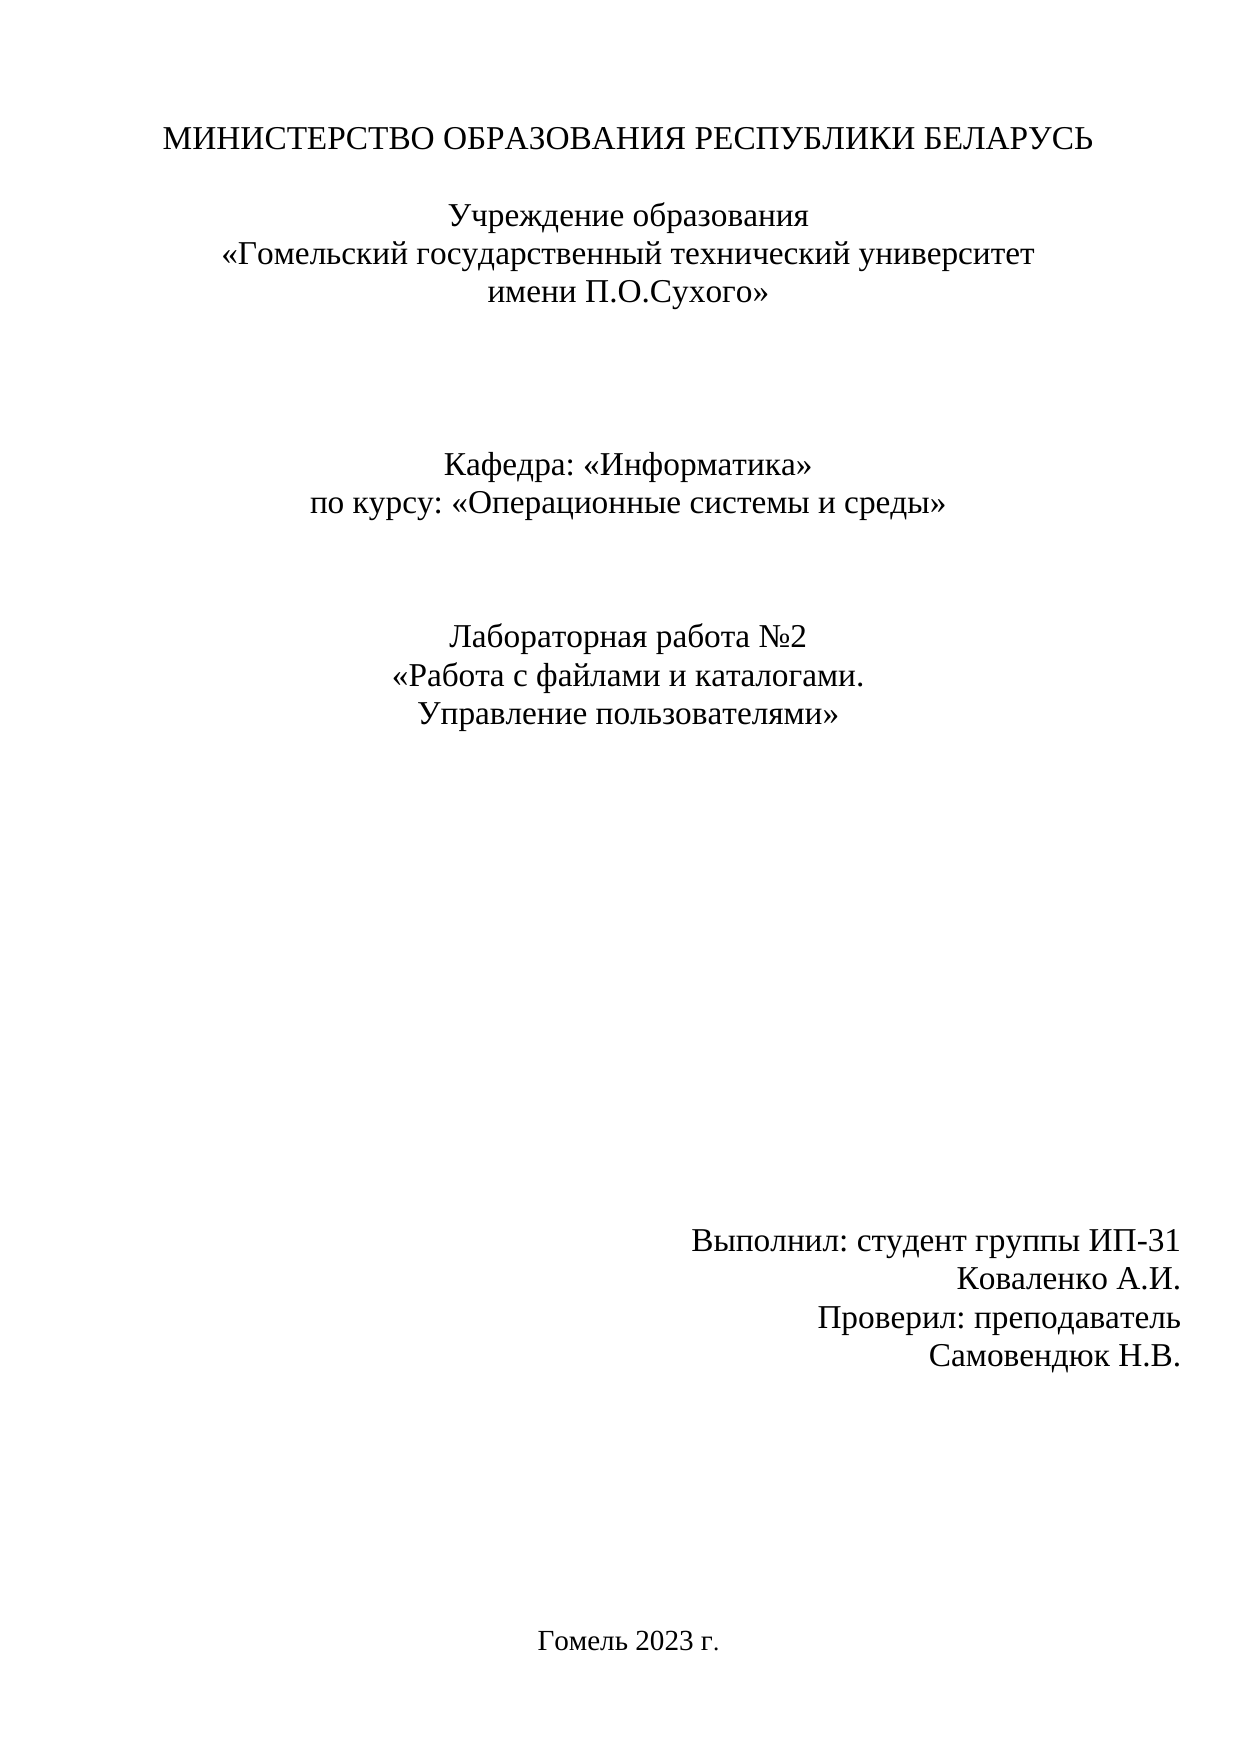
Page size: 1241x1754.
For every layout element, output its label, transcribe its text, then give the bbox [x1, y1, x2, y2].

text «Гомельский государственный технический университет [75, 233, 1181, 271]
subtitle «Работа с файлами и каталогами. [75, 655, 1181, 693]
text Учреждение образования [75, 195, 1181, 233]
text Лабораторная работа №2 [75, 616, 1181, 655]
text имени П.О.Сухого» [75, 271, 1181, 310]
text Кафедра: «Информатика» [75, 444, 1181, 482]
text Проверил: преподаватель [525, 1297, 1181, 1335]
subtitle Управление пользователями» [75, 693, 1181, 731]
subtitle Министерство Образования Республики Беларусь [75, 118, 1181, 156]
text Гомель 2023 г. [75, 1623, 1181, 1656]
text Коваленко А.И. [75, 1258, 1181, 1297]
text Самовендюк Н.В. [150, 1335, 1181, 1373]
text Выполнил: студент группы ИП-31 [75, 1220, 1181, 1258]
text по курсу: «Операционные системы и среды» [75, 482, 1181, 521]
